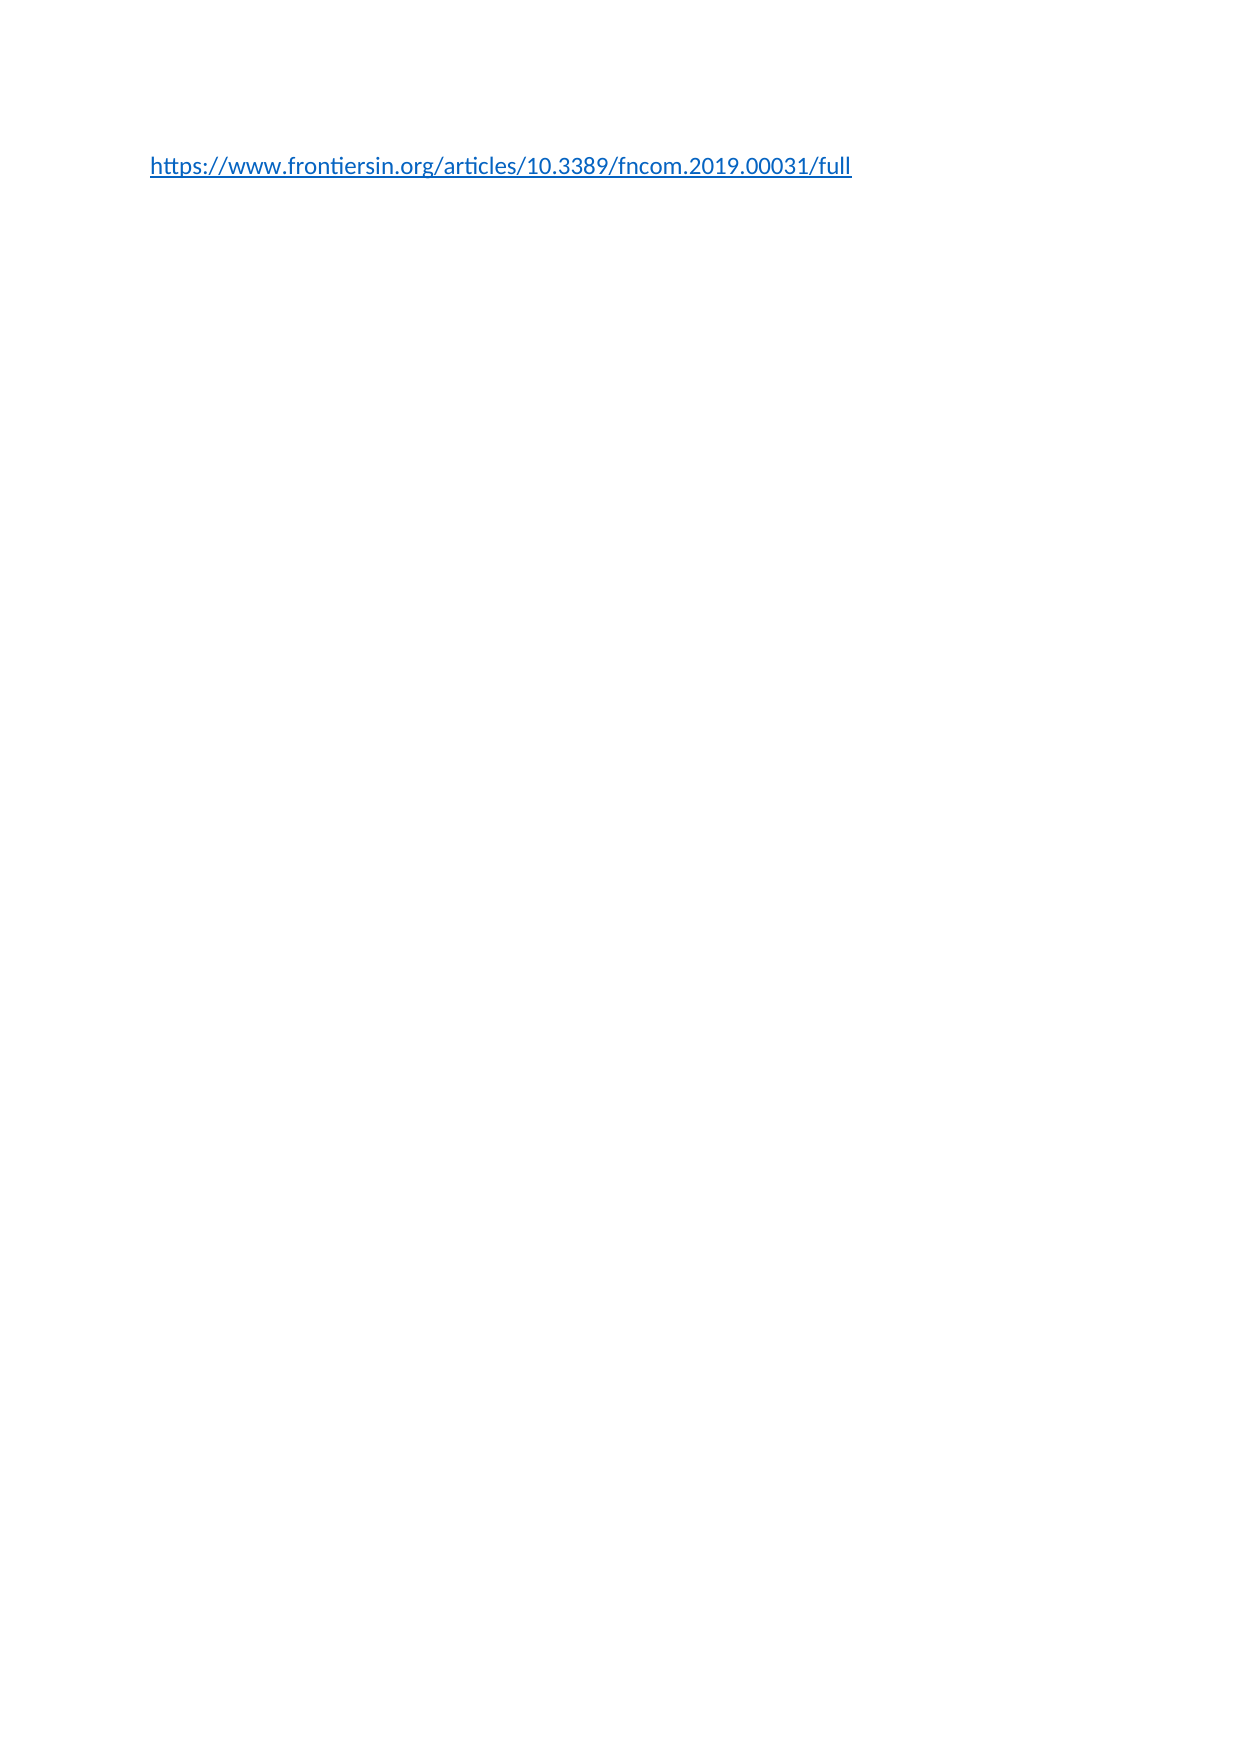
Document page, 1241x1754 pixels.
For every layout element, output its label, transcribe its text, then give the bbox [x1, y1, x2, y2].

text https://www.frontiersin.org/articles/10.3389/fncom.2019.00031/full [150, 150, 1090, 181]
